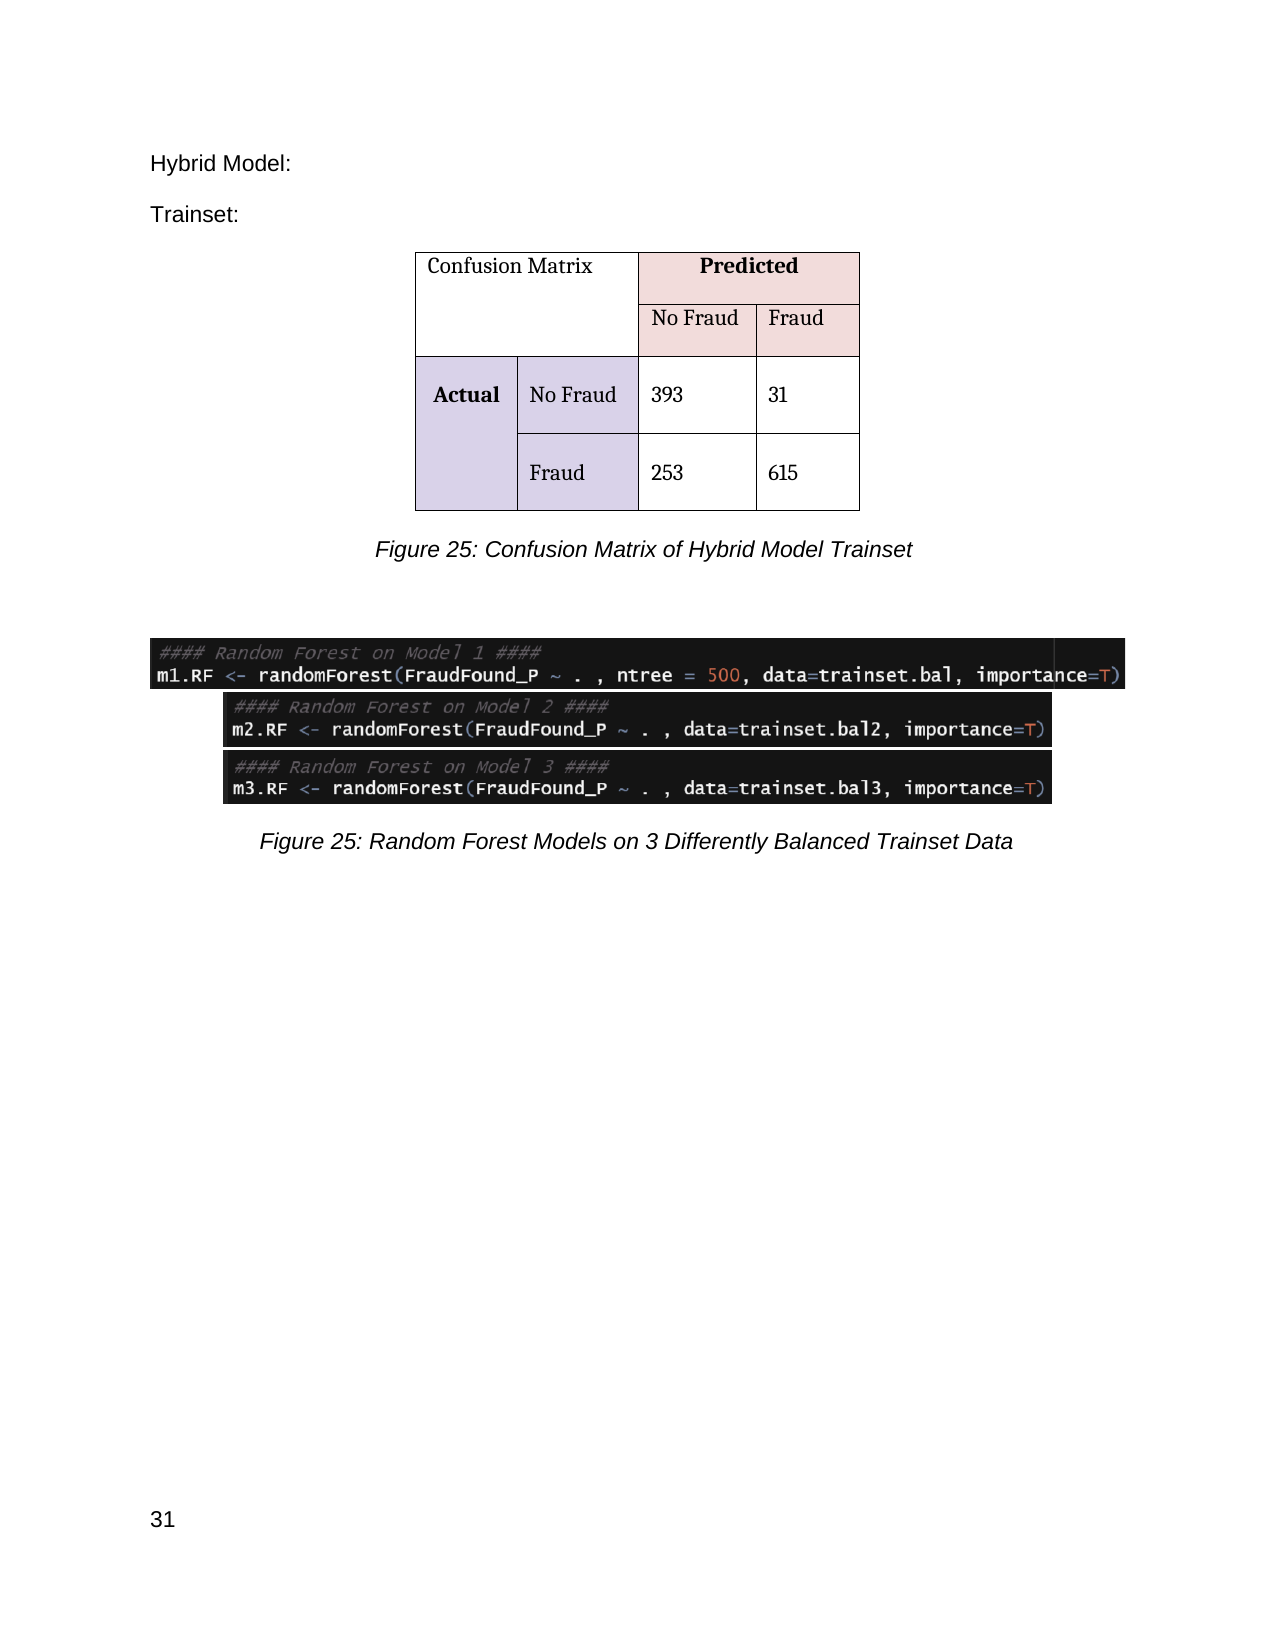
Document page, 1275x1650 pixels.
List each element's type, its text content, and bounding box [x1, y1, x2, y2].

picture [223, 692, 1052, 747]
table_cell Fraud [518, 434, 638, 510]
picture [223, 750, 1052, 804]
table_header Predicted [639, 253, 859, 304]
text Figure 25: Random Forest Models on 3 Differently Balanced Trainset Data [150, 828, 1125, 854]
table_header Confusion Matrix [416, 253, 638, 356]
table_cell 393 [639, 357, 756, 433]
text Hybrid Model: [150, 150, 1125, 176]
table_cell 253 [639, 434, 756, 510]
table_cell 31 [757, 357, 859, 433]
table_cell No Fraud [518, 357, 638, 433]
picture [150, 638, 1125, 689]
table_cell Fraud [757, 305, 859, 356]
table_cell 615 [757, 434, 859, 510]
text Figure 25: Confusion Matrix of Hybrid Model Trainset [300, 536, 1125, 563]
table_cell Actual [416, 357, 517, 510]
text Trainset: [150, 201, 1125, 227]
table_cell No Fraud [639, 305, 756, 356]
